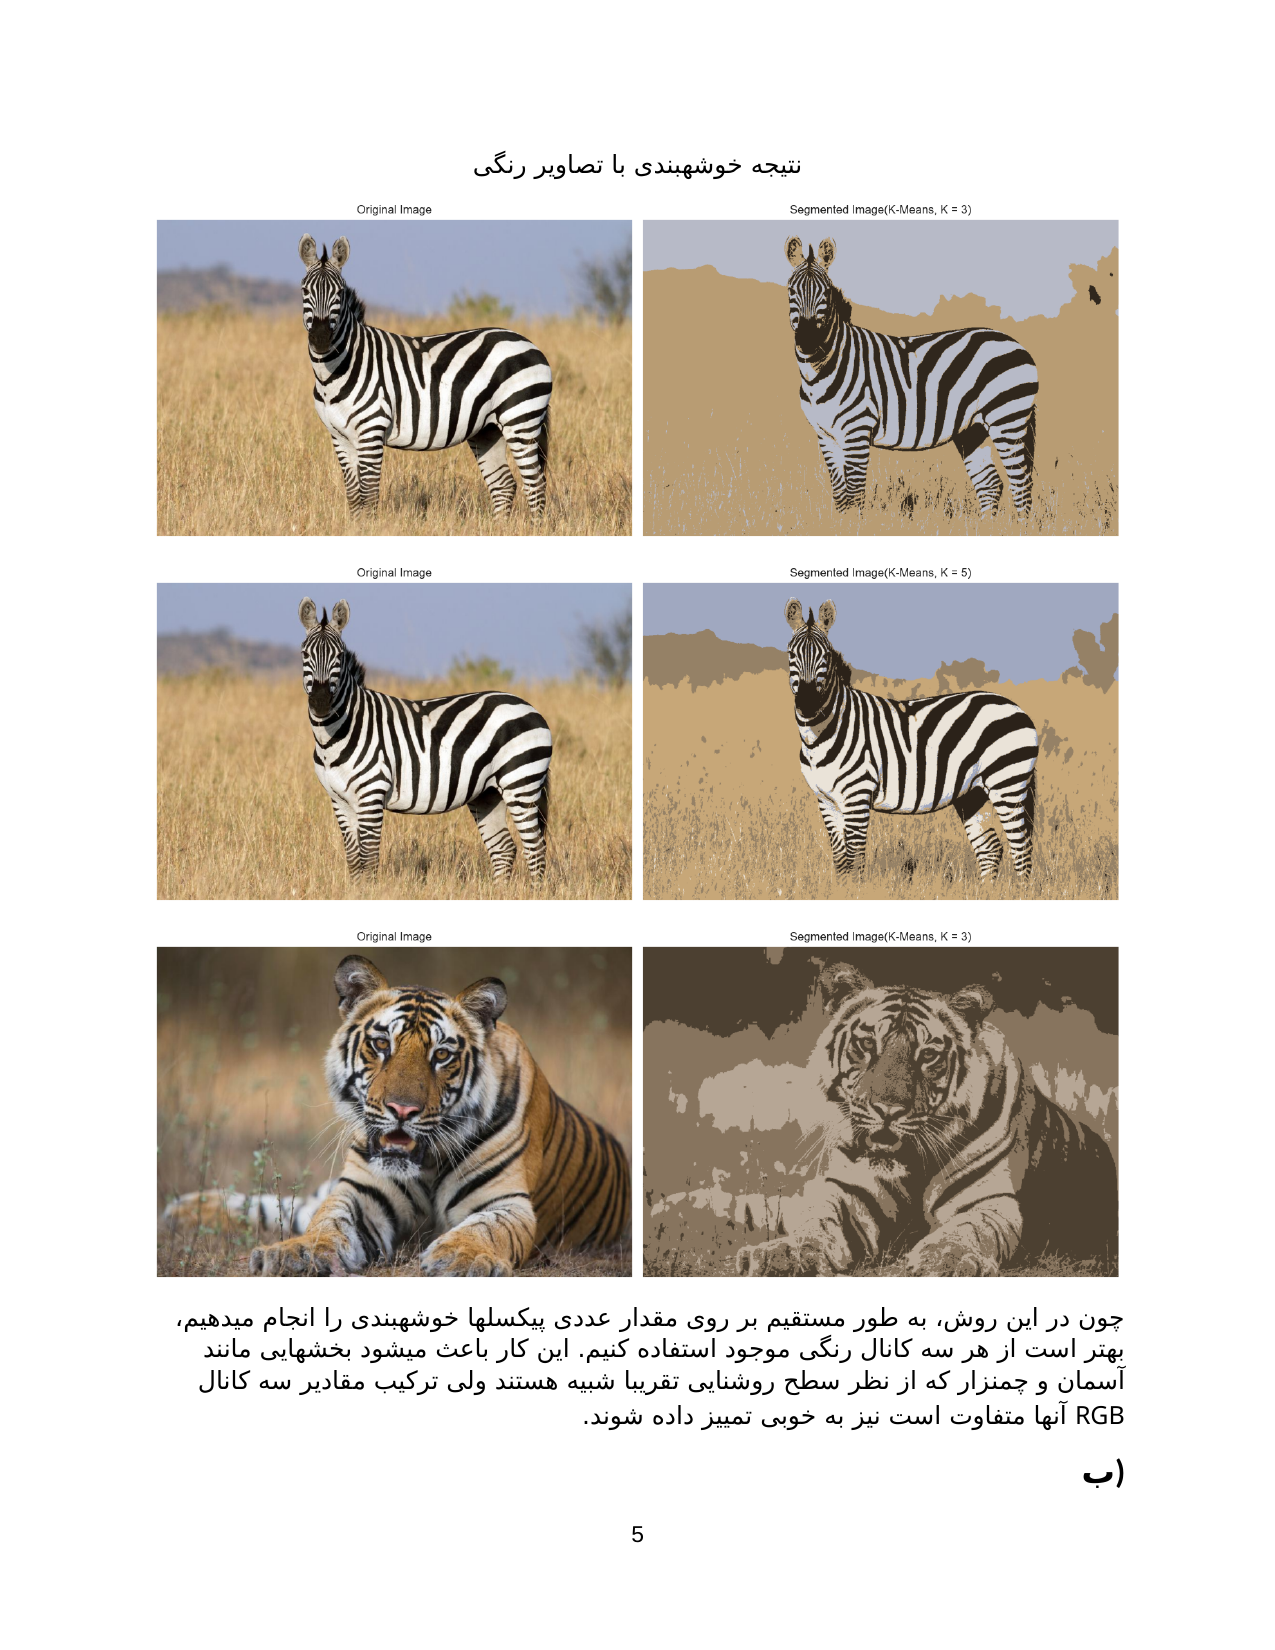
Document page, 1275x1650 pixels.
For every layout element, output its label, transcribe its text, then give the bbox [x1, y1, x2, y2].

picture [150, 198, 1125, 543]
picture [150, 561, 1125, 907]
picture [150, 925, 1125, 1284]
subtitle ب) [150, 1451, 1125, 1492]
text نتیجه خوشهبندی با تصاویر رنگی [150, 150, 1125, 179]
text چون در این روش، به طور مستقیم بر روی مقدار عددی پیکسلها خوشهبندی را انجام میدهیم، بهتر است از هر سه کانال رنگی موجود استفاده کنیم. این کار باعث میشود بخشهایی مانند آسمان و چمنزار که از نظر سطح روشنایی تقریبا شبیه هستند ولی ترکیب مقادیر سه کانال RGB آنها متفاوت است نیز به خوبی تمییز داده شوند. [150, 1303, 1125, 1432]
